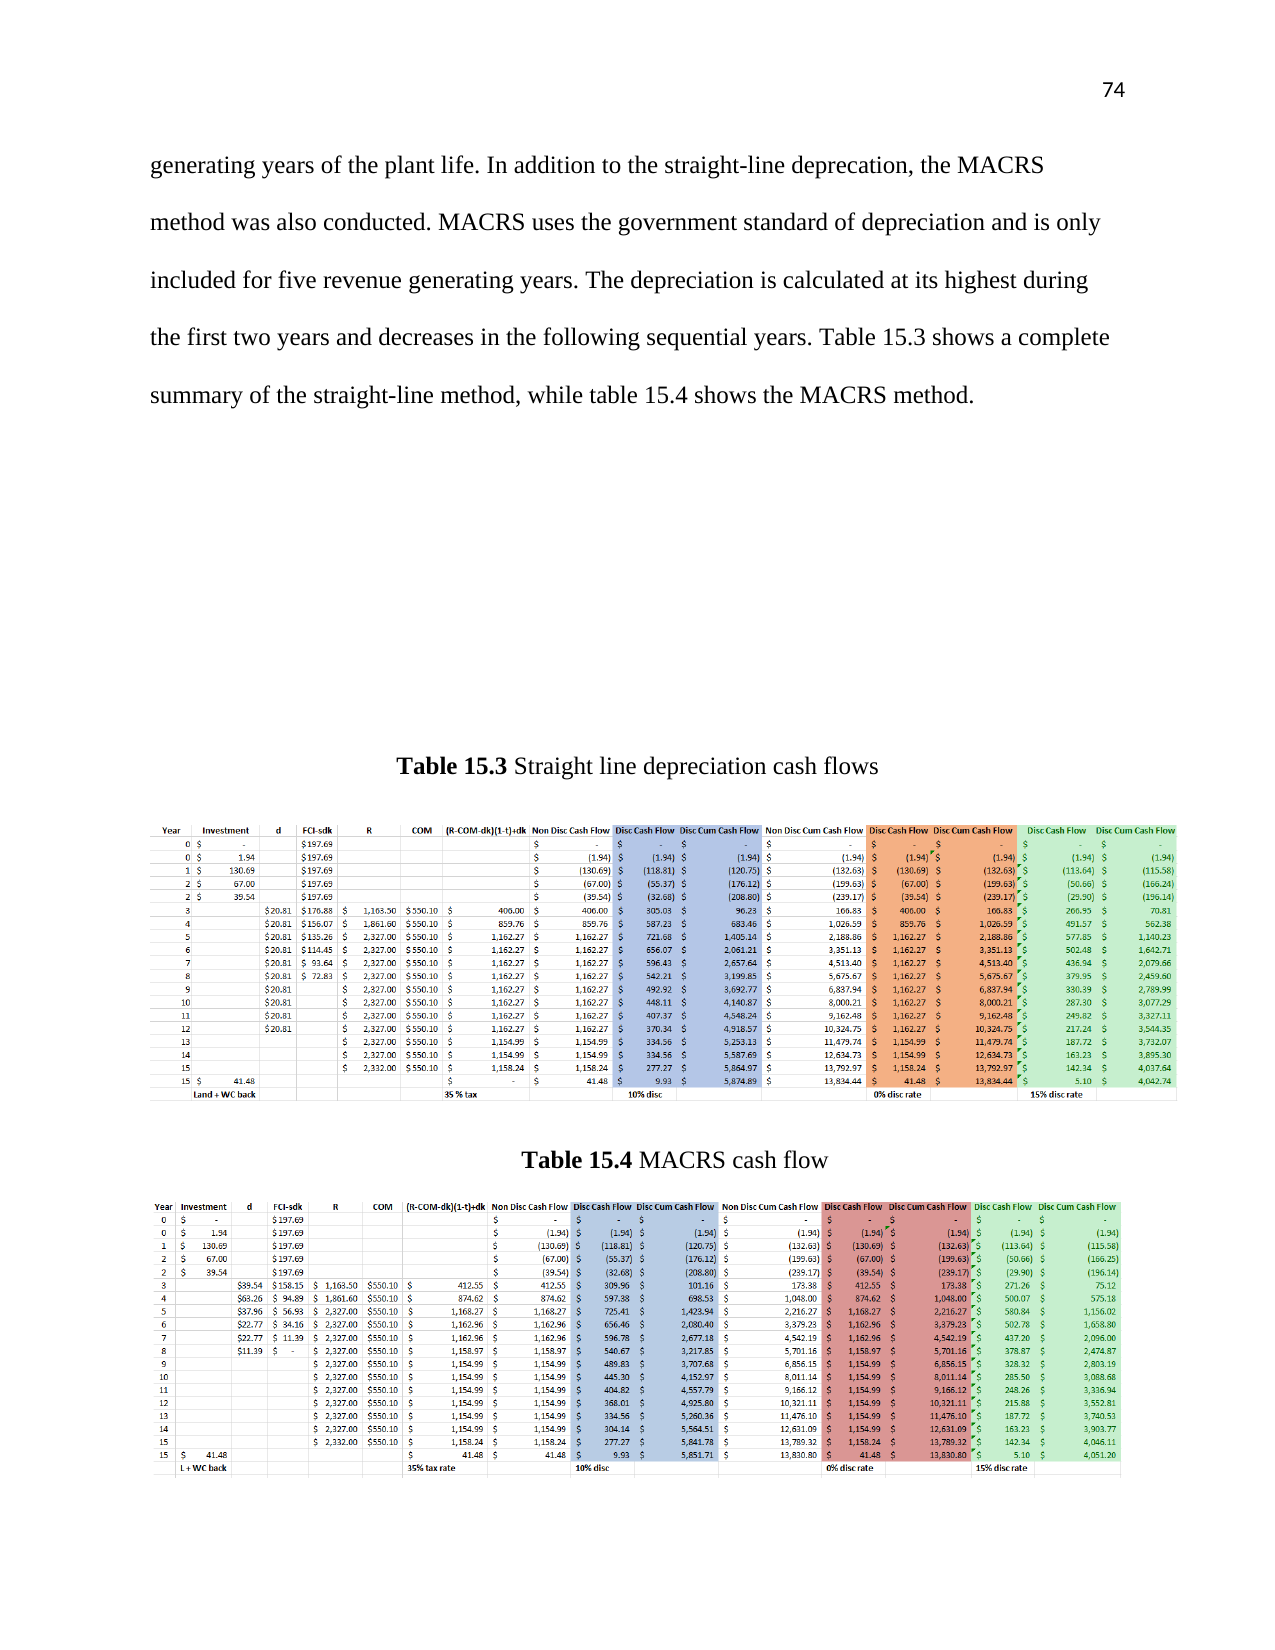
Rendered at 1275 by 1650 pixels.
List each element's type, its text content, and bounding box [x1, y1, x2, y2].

picture [153, 1202, 1122, 1478]
picture [150, 825, 1178, 1101]
text Table 15.3 Straight line depreciation cash flows [150, 751, 1125, 779]
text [150, 150, 1125, 409]
